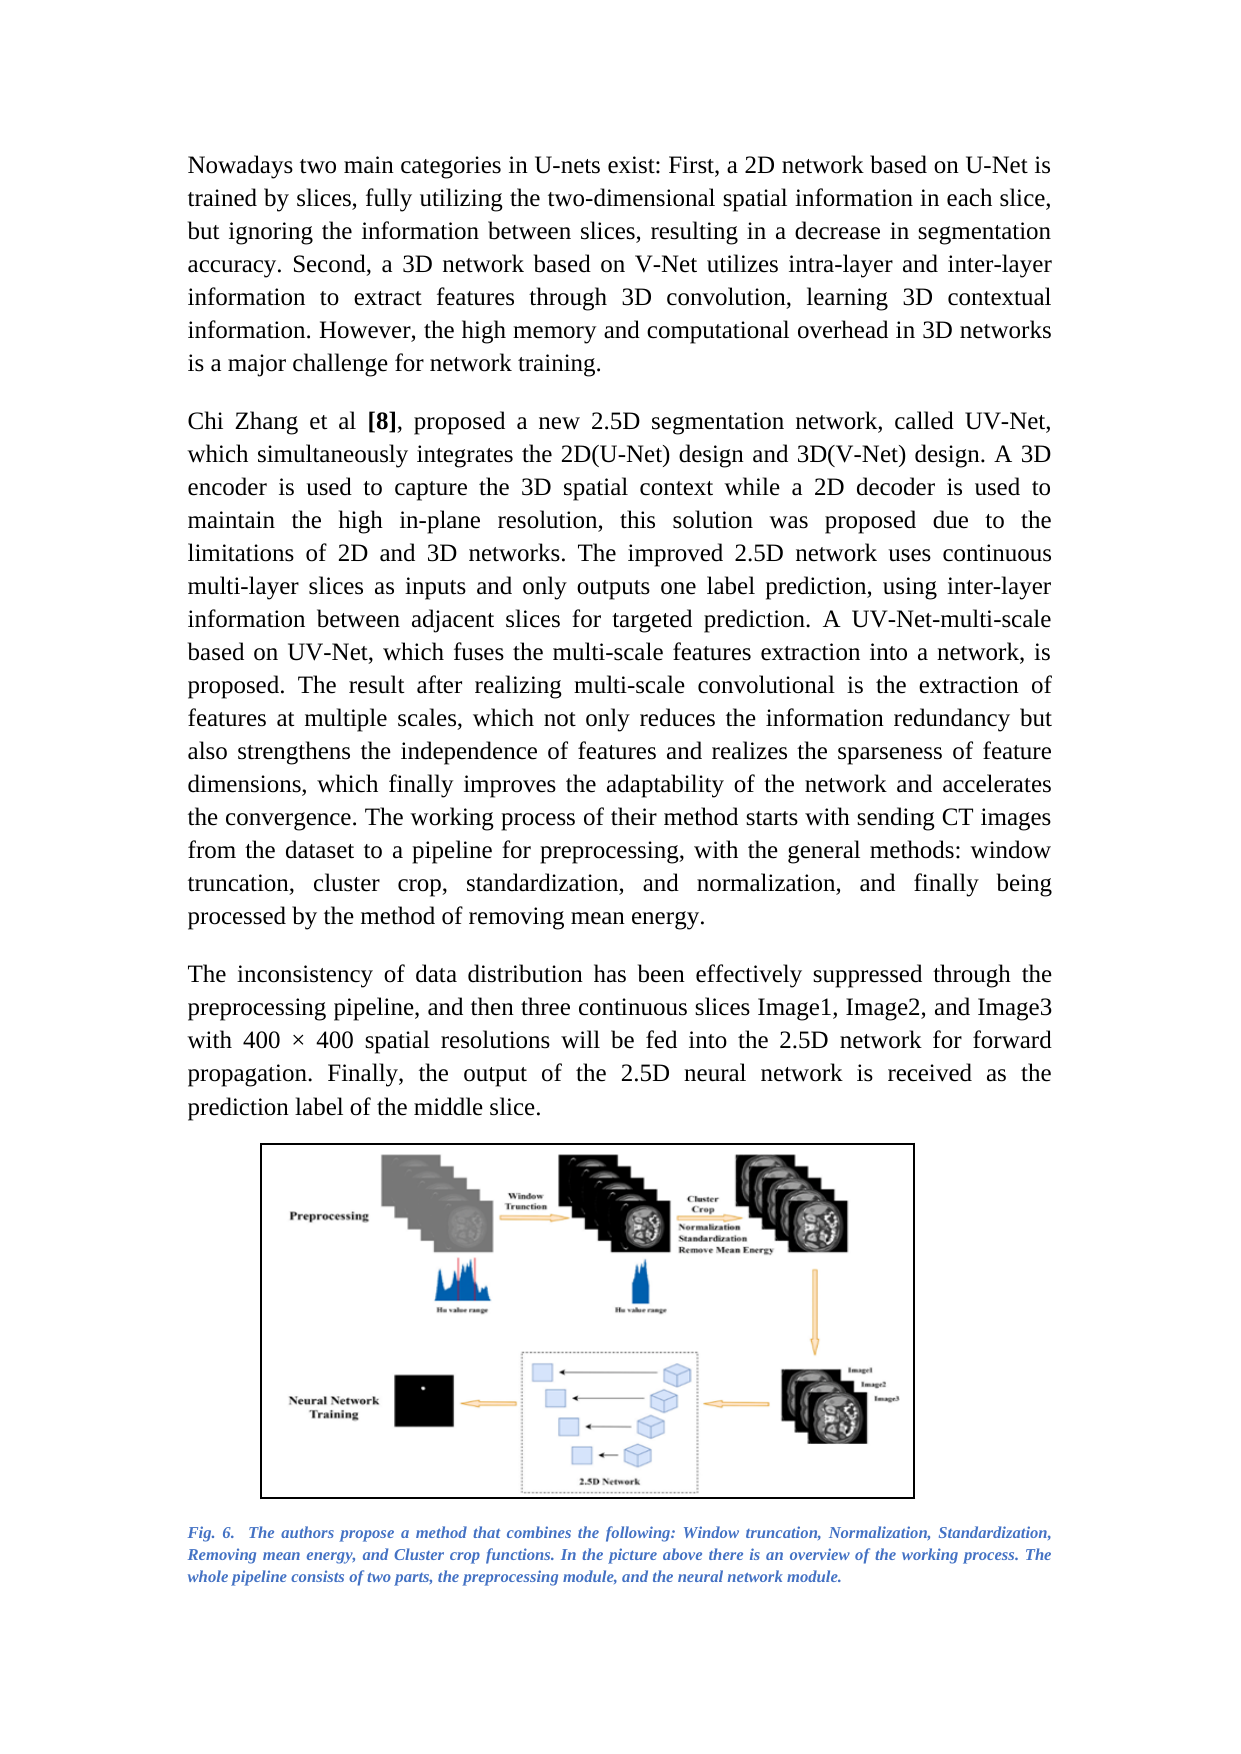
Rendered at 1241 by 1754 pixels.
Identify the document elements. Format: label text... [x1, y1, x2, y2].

text The inconsistency of data distribution has been effectively suppressed through the preprocessing pipeline, and then three continuous slices Image1, Image2, and Image3 with 400 × 400 spatial resolutions will be fed into the 2.5D network for forward propagation. Finally, the output of the 2.5D neural network is received as the prediction label of the middle slice. [187, 959, 1053, 1120]
picture [262, 1145, 913, 1497]
text Chi Zhang et al [8], proposed a new 2.5D segmentation network, called UV-Net, which simultaneously integrates the 2D(U-Net) design and 3D(V-Net) design. A 3D encoder is used to capture the 3D spatial context while a 2D decoder is used to maintain the high in-plane resolution, this solution was proposed due to the limitations of 2D and 3D networks. The improved 2.5D network uses continuous multi-layer slices as inputs and only outputs one label prediction, using inter-layer information between adjacent slices for targeted prediction. A UV-Net-multi-scale based on UV-Net, which fuses the multi-scale features extraction into a network, is proposed. The result after realizing multi-scale convolutional is the extraction of features at multiple scales, which not only reduces the information redundancy but also strengthens the independence of features and realizes the sparseness of feature dimensions, which finally improves the adaptability of the network and accelerates the convergence. The working process of their method starts with sending CT images from the dataset to a pipeline for preprocessing, with the general methods: window truncation, cluster crop, standardization, and normalization, and finally being processed by the method of removing mean energy. [187, 406, 1053, 930]
text Nowadays two main categories in U-nets exist: First, a 2D network based on U-Net is trained by slices, fully utilizing the two-dimensional spatial information in each slice, but ignoring the information between slices, resulting in a decrease in segmentation accuracy. Second, a 3D network based on V-Net utilizes intra-layer and inter-layer information to extract features through 3D convolution, learning 3D contextual information. However, the high memory and computational overhead in 3D networks is a major challenge for network training. [187, 150, 1053, 377]
text Fig. 6. The authors propose a method that combines the following: Window truncation, Normalization, Standardization, Removing mean energy, and Cluster crop functions. In the picture above there is an overview of the working process. The whole pipeline consists of two parts, the preprocessing module, and the neural network module. [187, 1382, 1053, 1586]
